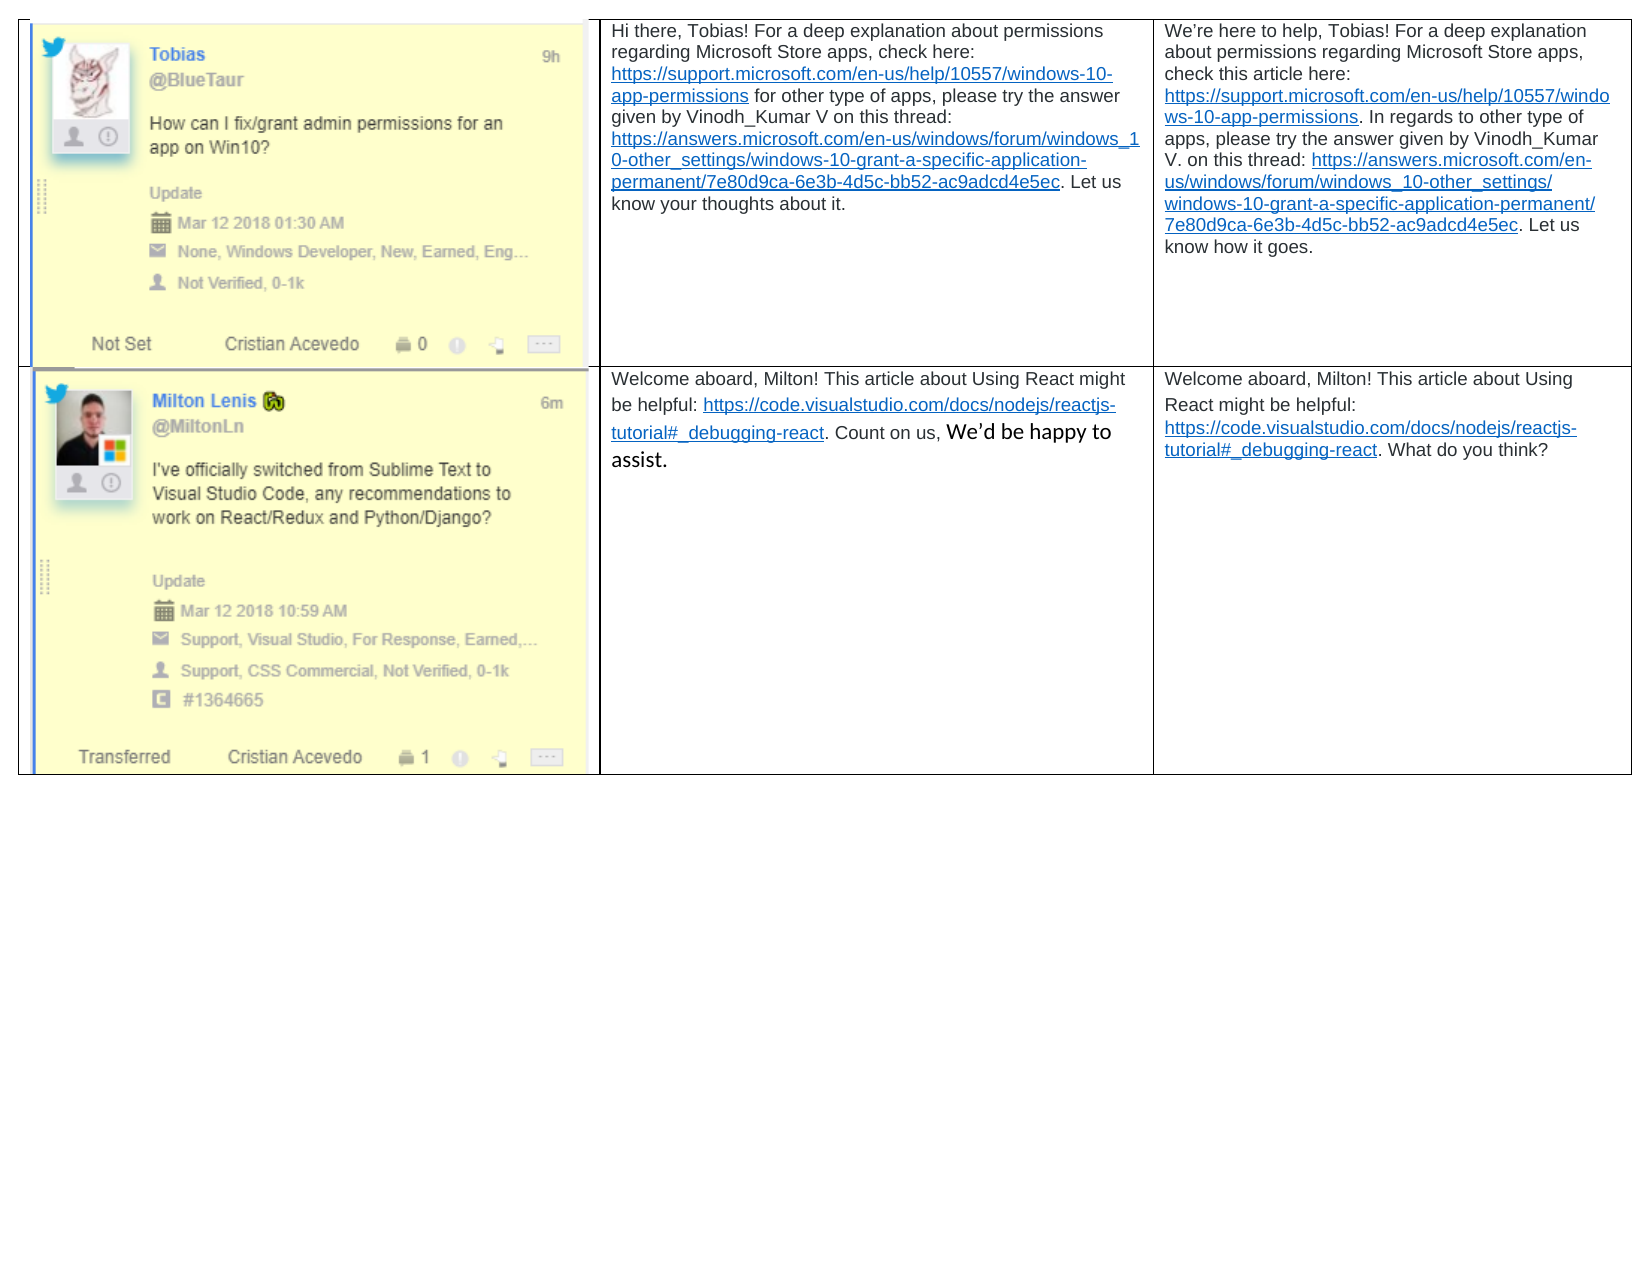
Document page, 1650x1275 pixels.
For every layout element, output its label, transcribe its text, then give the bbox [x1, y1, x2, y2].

table_cell [19, 20, 30, 366]
table_cell Hi there, Tobias! For a deep explanation about permissions regarding Microsoft Store apps, check here: https://support.microsoft.com/en-us/help/10557/windows-10-app-permissions for other type of apps, please try the answer given by Vinodh_Kumar V on this thread: https://answers.microsoft.com/en-us/windows/forum/windows_10-other_settings/windows-10-grant-a-specific-application-permanent/7e80d9ca-6e3b-4d5c-bb52-ac9adcd4e5ec. Let us know your thoughts about it. [601, 20, 1153, 366]
picture [30, 19, 589, 774]
table_cell [589, 20, 599, 366]
table_cell We’re here to help, Tobias! For a deep explanation about permissions regarding Microsoft Store apps, check this article here: https://support.microsoft.com/en-us/help/10557/windows-10-app-permissions. In regards to other type of apps, please try the answer given by Vinodh_Kumar V. on this thread: https://answers.microsoft.com/en-us/windows/forum/windows_10-other_settings/windows-10-grant-a-specific-application-permanent/7e80d9ca-6e3b-4d5c-bb52-ac9adcd4e5ec. Let us know how it goes. [1154, 20, 1631, 366]
table_cell [19, 367, 30, 774]
table_cell [589, 367, 599, 774]
table_cell Welcome aboard, Milton! This article about Using React might be helpful: https://code.visualstudio.com/docs/nodejs/reactjs-tutorial#_debugging-react. Count on us, We’d be happy to assist. [601, 367, 1153, 774]
table_cell Welcome aboard, Milton! This article about Using React might be helpful: https://code.visualstudio.com/docs/nodejs/reactjs-tutorial#_debugging-react. What do you think? [1154, 367, 1631, 774]
